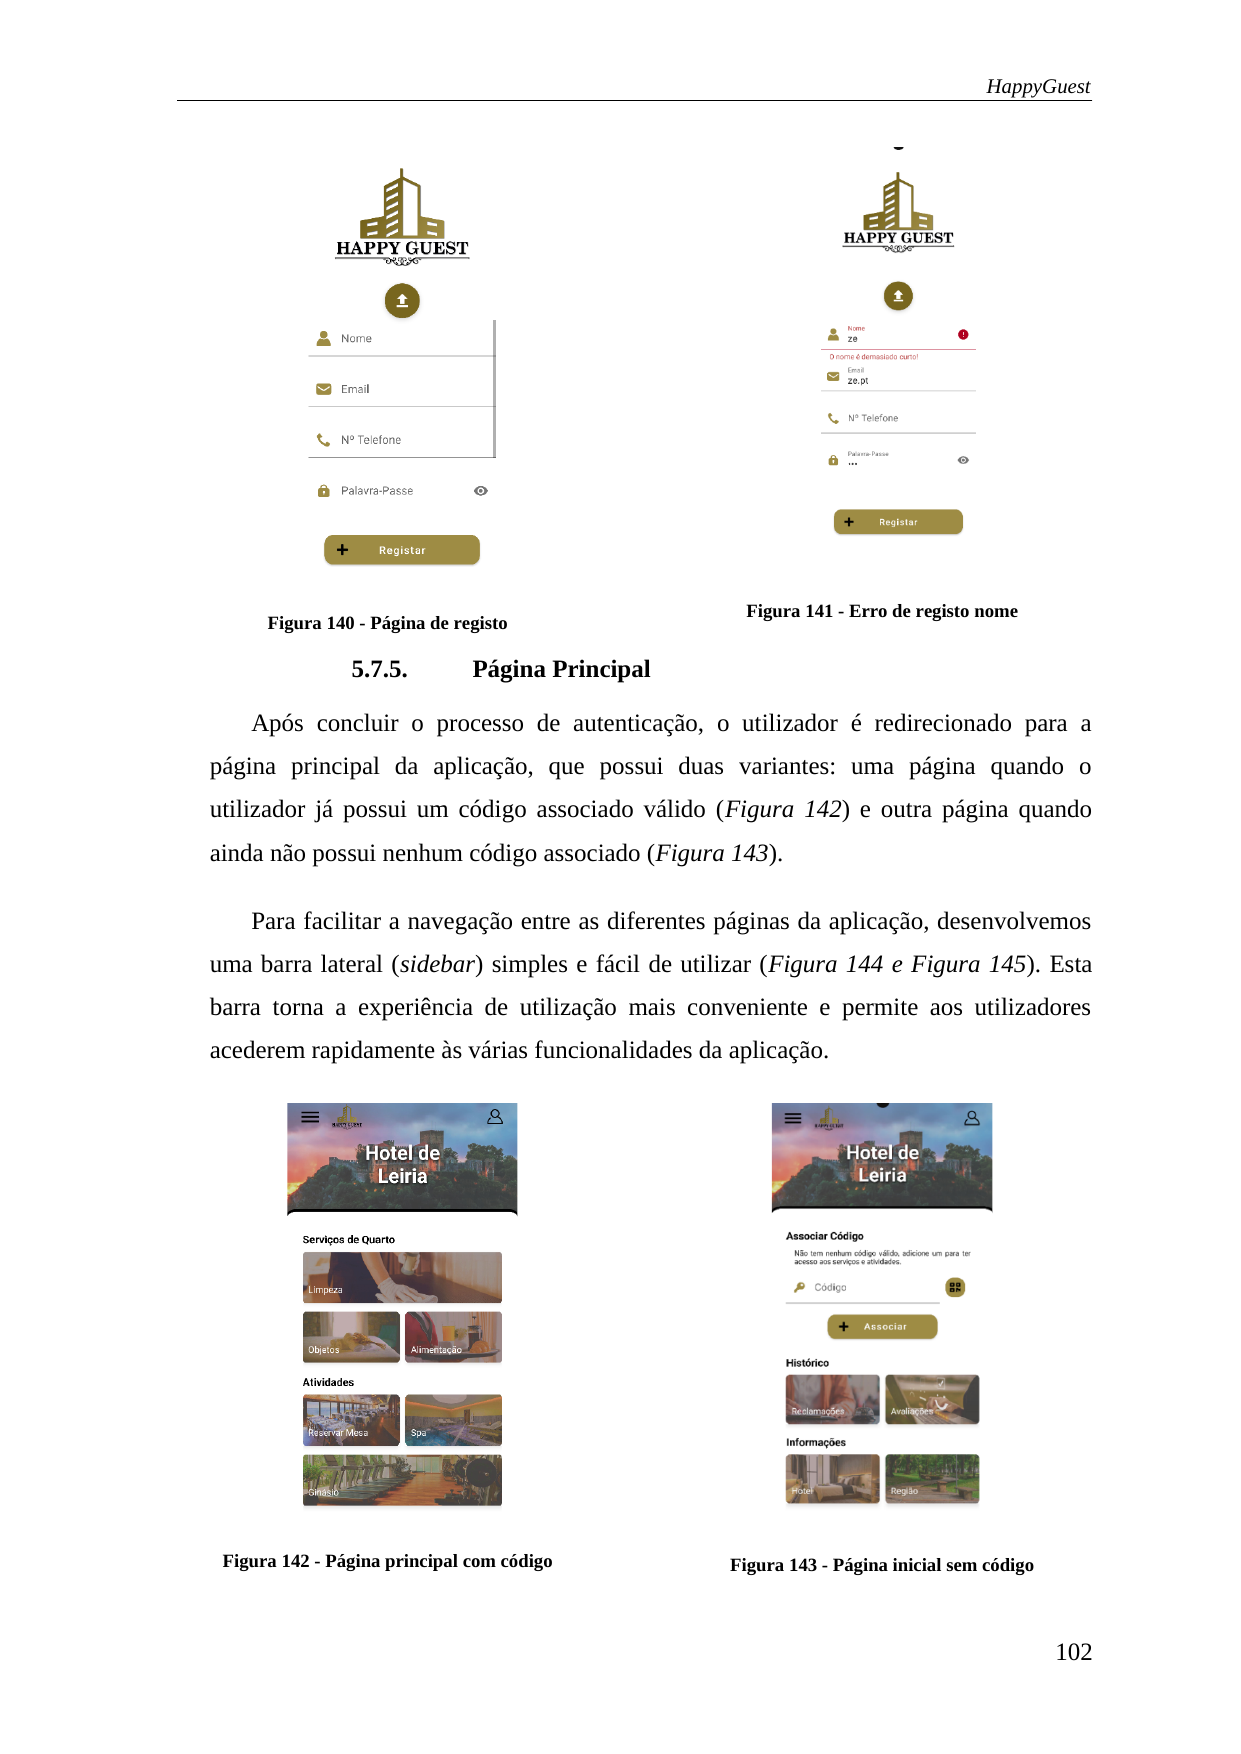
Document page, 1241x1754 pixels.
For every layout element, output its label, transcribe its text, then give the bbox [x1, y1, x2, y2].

picture [277, 147, 528, 598]
picture [793, 147, 1001, 566]
text Figura 143 - Página inicial sem código [672, 1553, 1092, 1575]
picture [771, 1103, 993, 1519]
text Para facilitar a navegação entre as diferentes páginas da aplicação, desenvolvemos uma barra lateral (sidebar) simples e fácil de utilizar (Figura 144 e Figura 145). Esta barra torna a experiência de utilização mais conveniente e permite aos utilizadores acederem rapidamente às várias funcionalidades da aplicação. [209, 906, 1092, 1064]
picture [287, 1103, 518, 1515]
text Figura 140 - Página de registo [177, 612, 598, 634]
text Figura 141 - Erro de registo nome [672, 600, 1092, 622]
text Figura 142 - Página principal com código [177, 1550, 598, 1572]
subtitle Página Principal [310, 654, 1092, 683]
text Após concluir o processo de autenticação, o utilizador é redirecionado para a página principal da aplicação, que possui duas variantes: uma página quando o utilizador já possui um código associado válido (Figura 142) e outra página quando ainda não possui nenhum código associado (Figura 143). [209, 708, 1092, 866]
